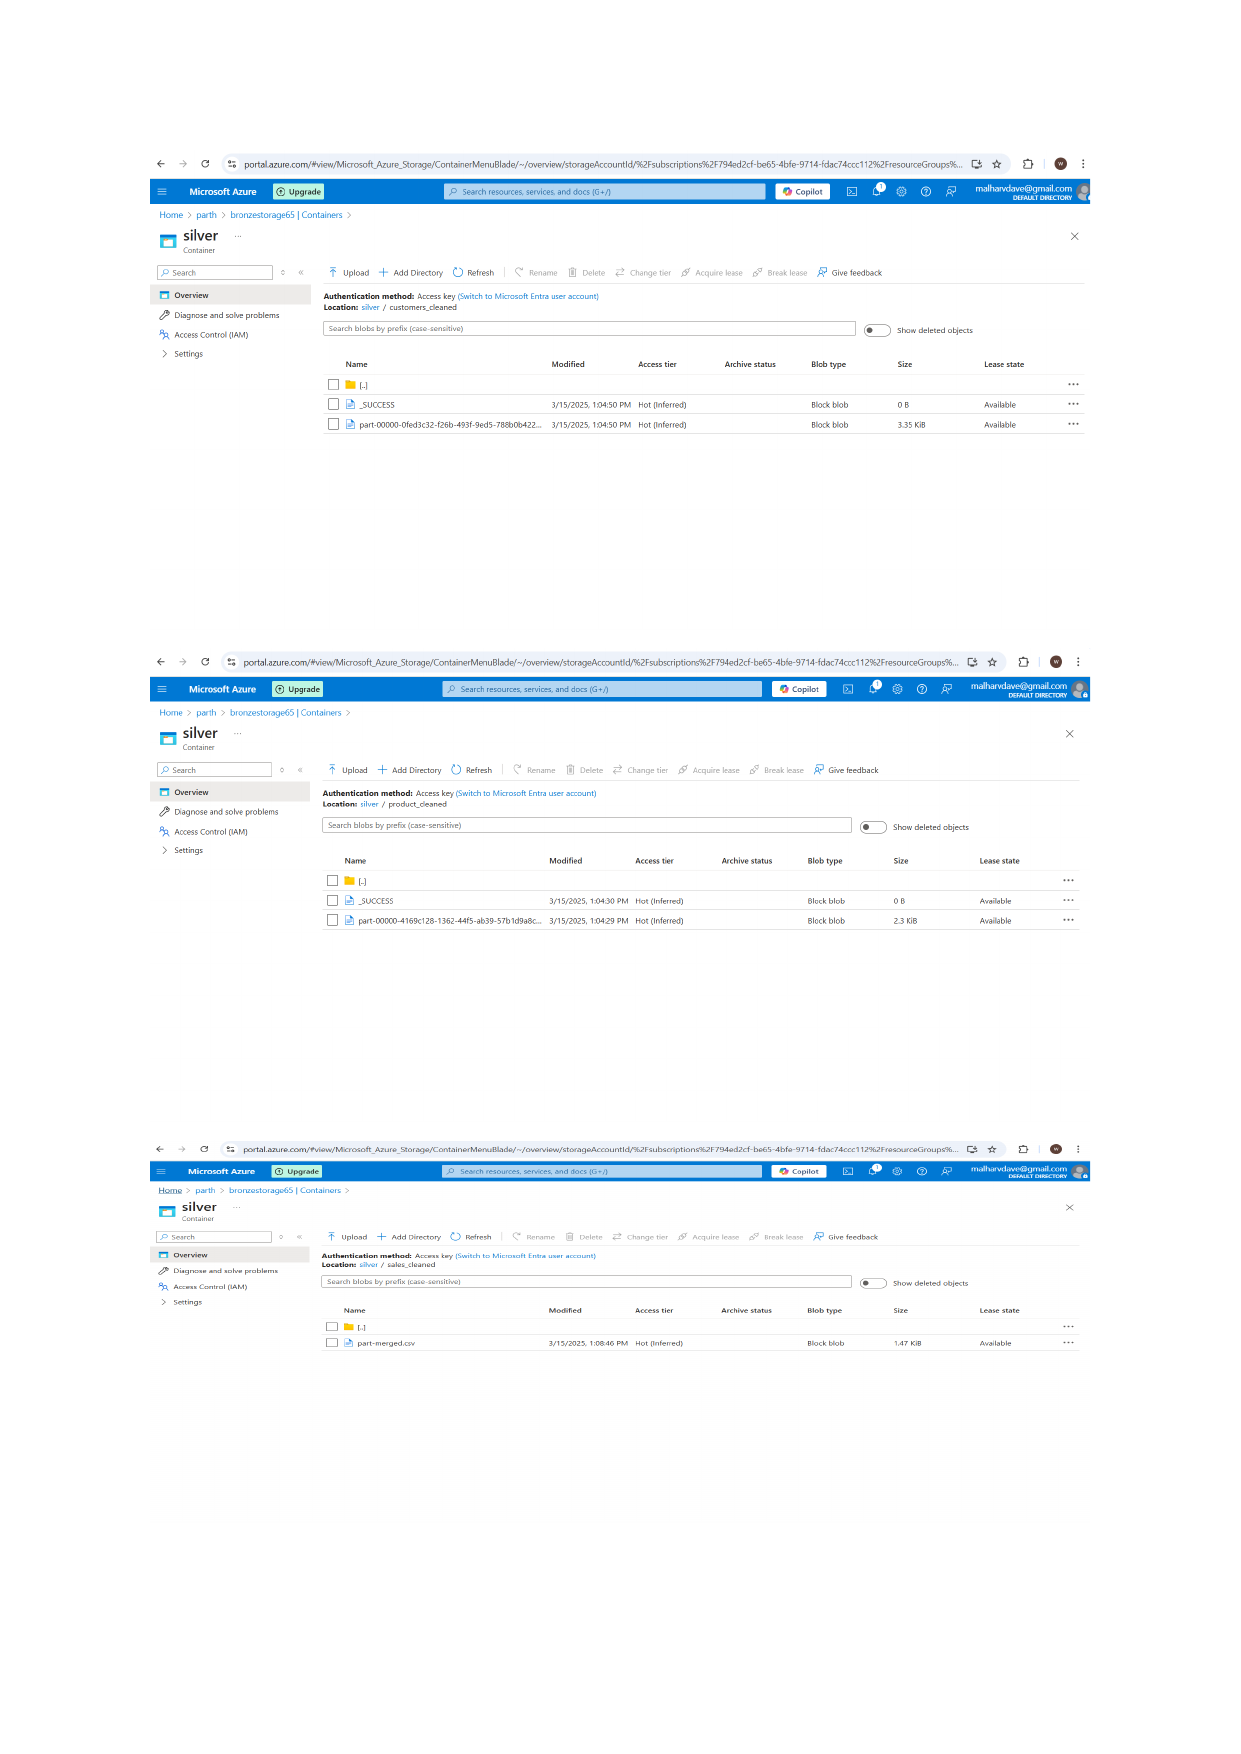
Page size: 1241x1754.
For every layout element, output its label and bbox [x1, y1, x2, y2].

picture [150, 648, 1091, 1122]
picture [150, 150, 1091, 630]
picture [150, 1140, 1091, 1523]
